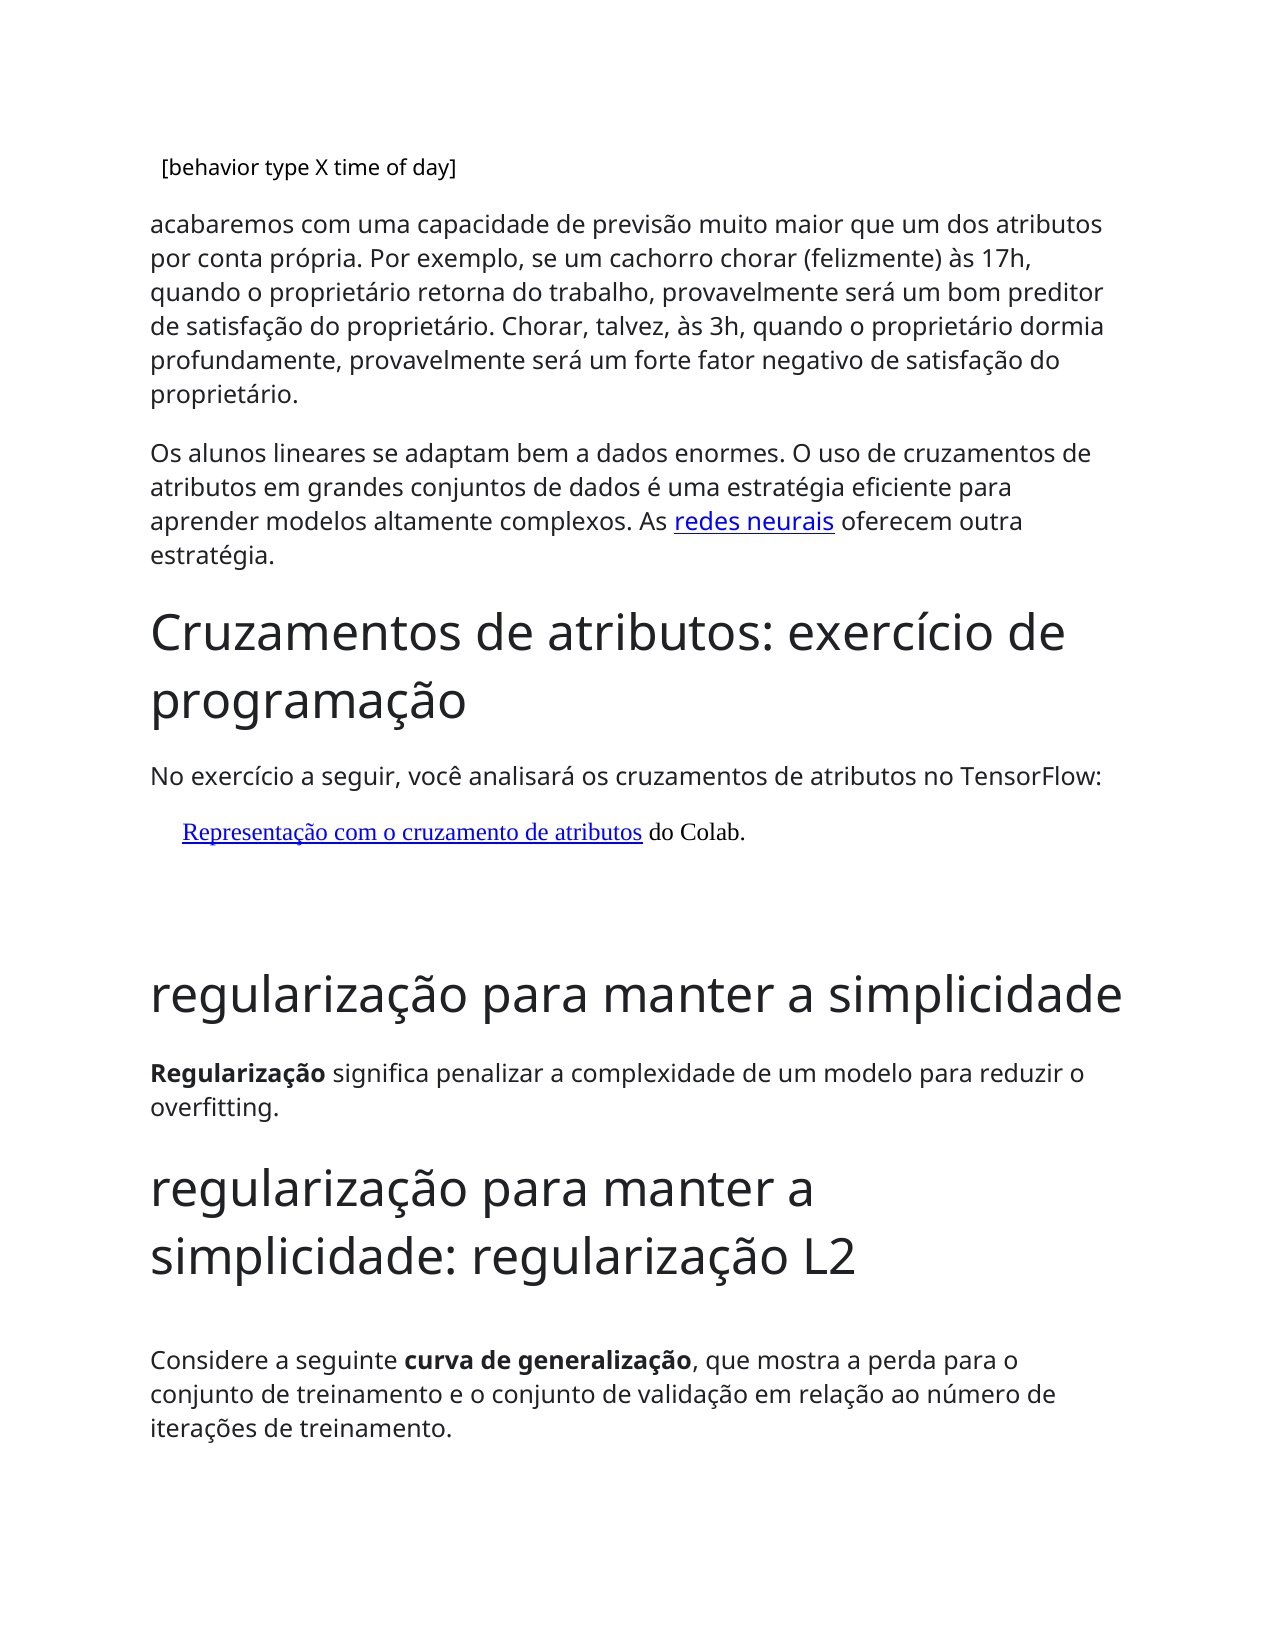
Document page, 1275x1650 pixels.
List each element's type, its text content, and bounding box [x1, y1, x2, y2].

text Os alunos lineares se adaptam bem a dados enormes. O uso de cruzamentos de atributos em grandes conjuntos de dados é uma estratégia eficiente para aprender modelos altamente complexos. As redes neurais oferecem outra estratégia. [150, 436, 1125, 572]
text Considere a seguinte curva de generalização, que mostra a perda para o conjunto de treinamento e o conjunto de validação em relação ao número de iterações de treinamento. [150, 1342, 1125, 1445]
text [behavior type X time of day] [150, 150, 1125, 181]
text Cruzamentos de atributos: exercício de programação [468, 597, 1125, 733]
text regularização para manter a simplicidade: regularização L2 [150, 1152, 1125, 1289]
text Regularização significa penalizar a complexidade de um modelo para reduzir o overfitting. [279, 1056, 1125, 1124]
text  Representação com o cruzamento de atributos do Colab. [150, 817, 1125, 846]
text No exercício a seguir, você analisará os cruzamentos de atributos no TensorFlow: [150, 758, 1125, 792]
text acabaremos com uma capacidade de previsão muito maior que um dos atributos por conta própria. Por exemplo, se um cachorro chorar (felizmente) às 17h, quando o proprietário retorna do trabalho, provavelmente será um bom preditor de satisfação do proprietário. Chorar, talvez, às 3h, quando o proprietário dormia profundamente, provavelmente será um forte fator negativo de satisfação do proprietário. [150, 206, 1125, 411]
